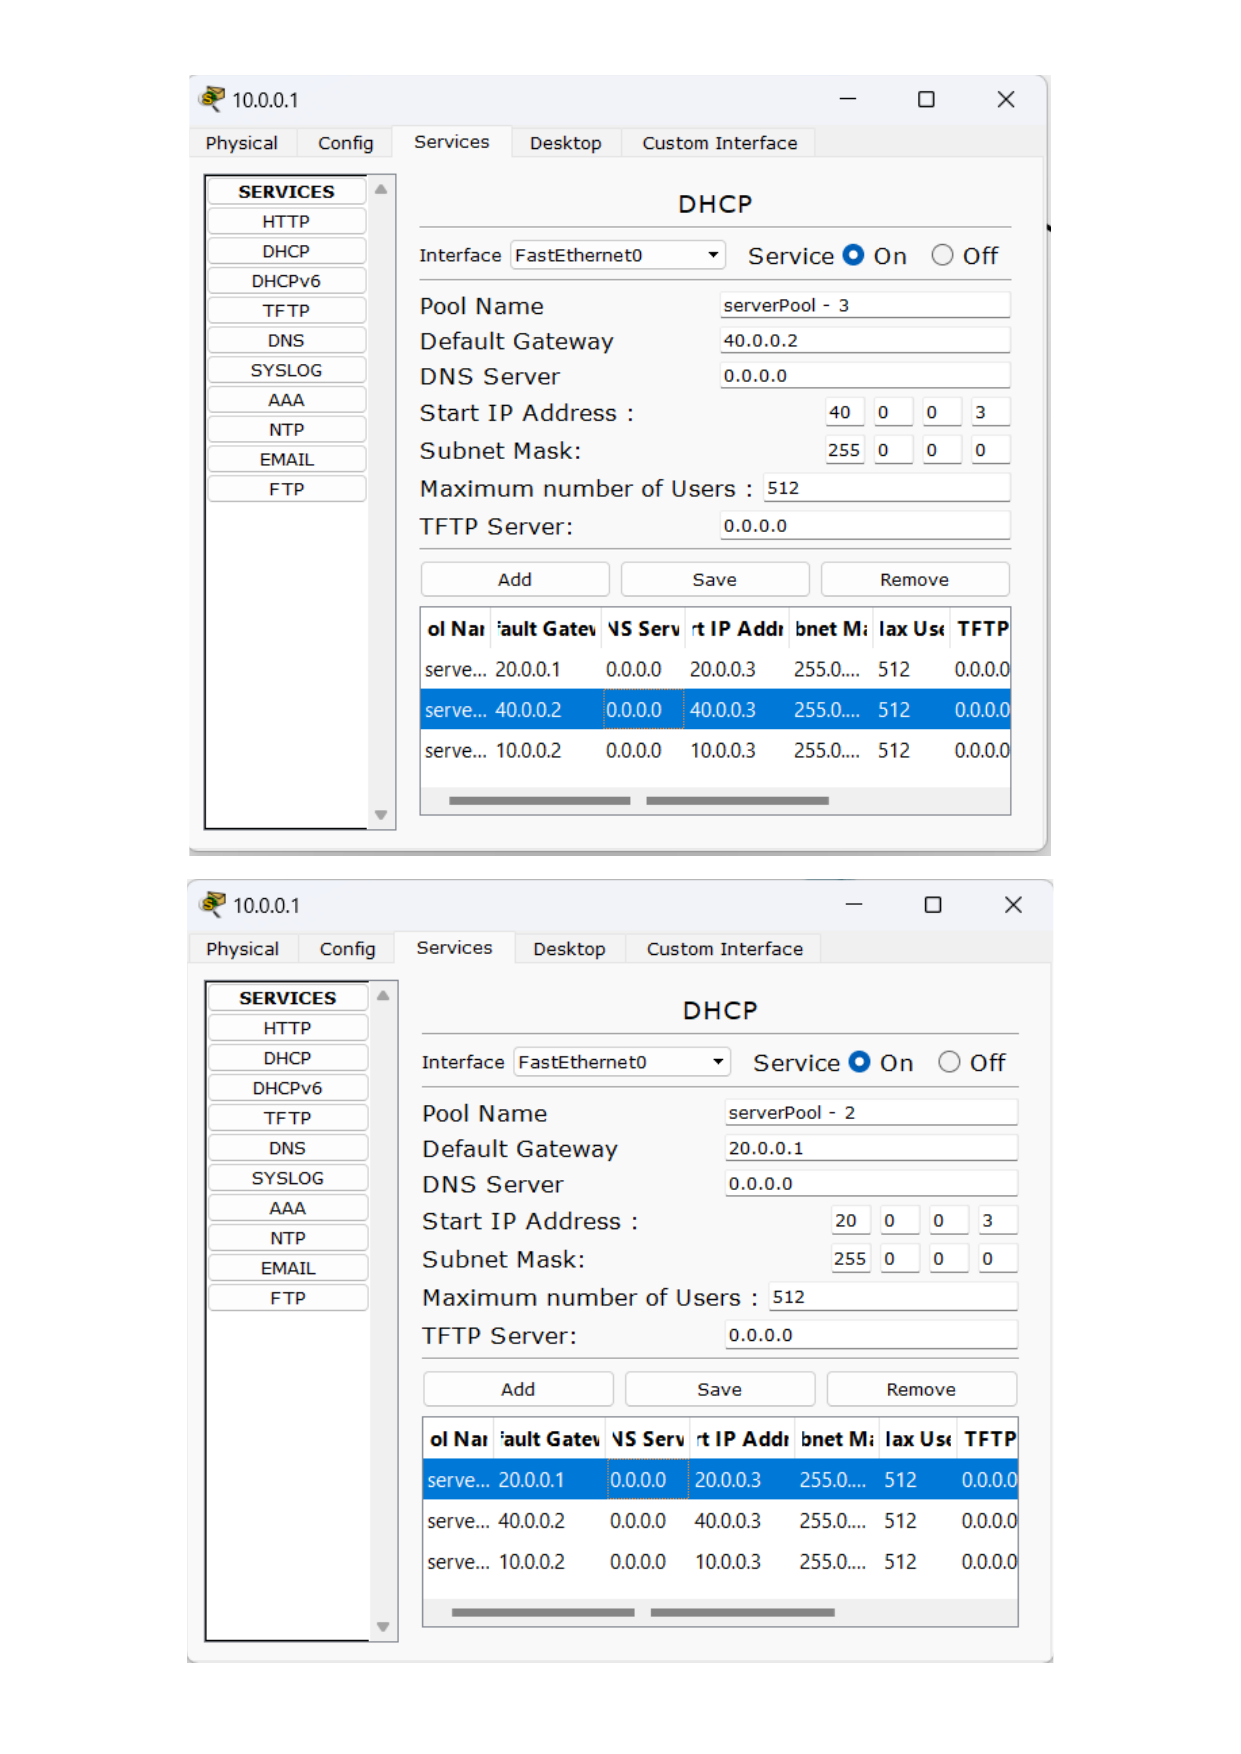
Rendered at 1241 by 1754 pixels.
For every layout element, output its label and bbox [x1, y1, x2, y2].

picture [187, 879, 1054, 1663]
picture [189, 75, 1051, 856]
